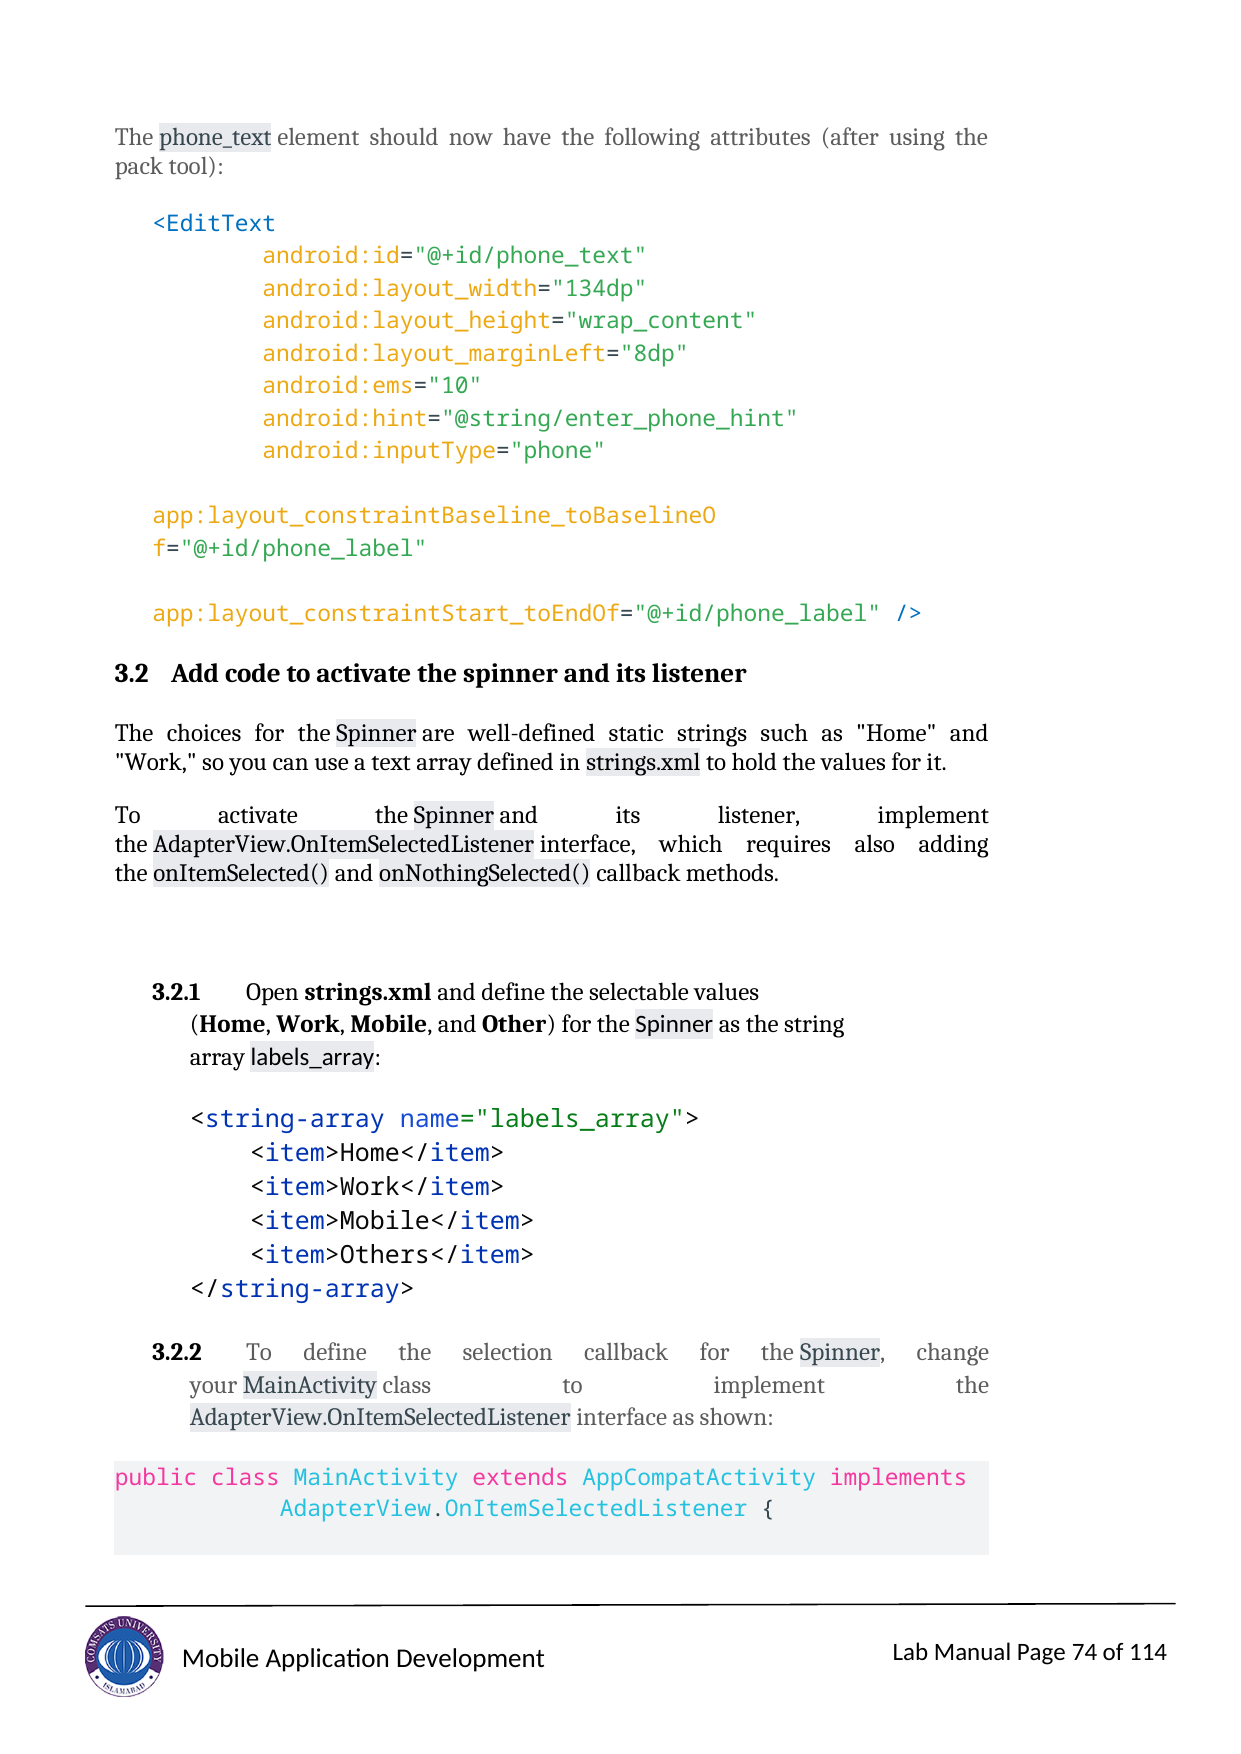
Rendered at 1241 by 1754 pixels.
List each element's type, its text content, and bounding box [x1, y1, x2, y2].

text To activate the Spinner and its listener, implement the AdapterView.OnItemSelectedListener interface, which requires also adding the onItemSelected() and onNothingSelected() callback methods. [494, 801, 989, 887]
text The choices for the Spinner are well-defined static strings such as "Home" and "Work," so you can use a text array defined in strings.xml to hold the values for it. [114, 719, 989, 776]
picture [85, 1616, 165, 1697]
text <string-array name="labels_array"> <item>Home</item> <item>Work</item> <item>Mobile</item> <item>Others</item> </string-array> [189, 1101, 989, 1305]
text public class MainActivity extends AppCompatActivity implements AdapterView.OnItemSelectedListener { [114, 1461, 989, 1555]
text To activate the Spinner and its listener, implement the AdapterView.OnItemSelectedListener interface, which requires also adding the onItemSelected() and onNothingSelected() callback methods. [114, 801, 414, 887]
text The phone_text element should now have the following attributes (after using the pack tool): [114, 123, 989, 180]
list Open strings.xml and define the selectable values (Home, Work, Mobile, and Other) for the Spinner as the string array labels_array: [152, 974, 989, 1072]
list Add code to activate the spinner and its listener [114, 657, 989, 689]
list To define the selection callback for the Spinner, change your MainActivity class to implement the AdapterView.OnItemSelectedListener interface as shown: [152, 1334, 989, 1432]
text <EditText android:id="@+id/phone_text" android:layout_width="134dp" android:layout_height="wrap_content" android:layout_marginLeft="8dp" android:ems="10" android:hint="@string/enter_phone_hint" android:inputType="phone" app:layout_constraintBaseline_toBaselineOf="@+id/phone_label" app:layout_constraintStart_toEndOf="@+id/phone_label" /> [152, 205, 989, 628]
